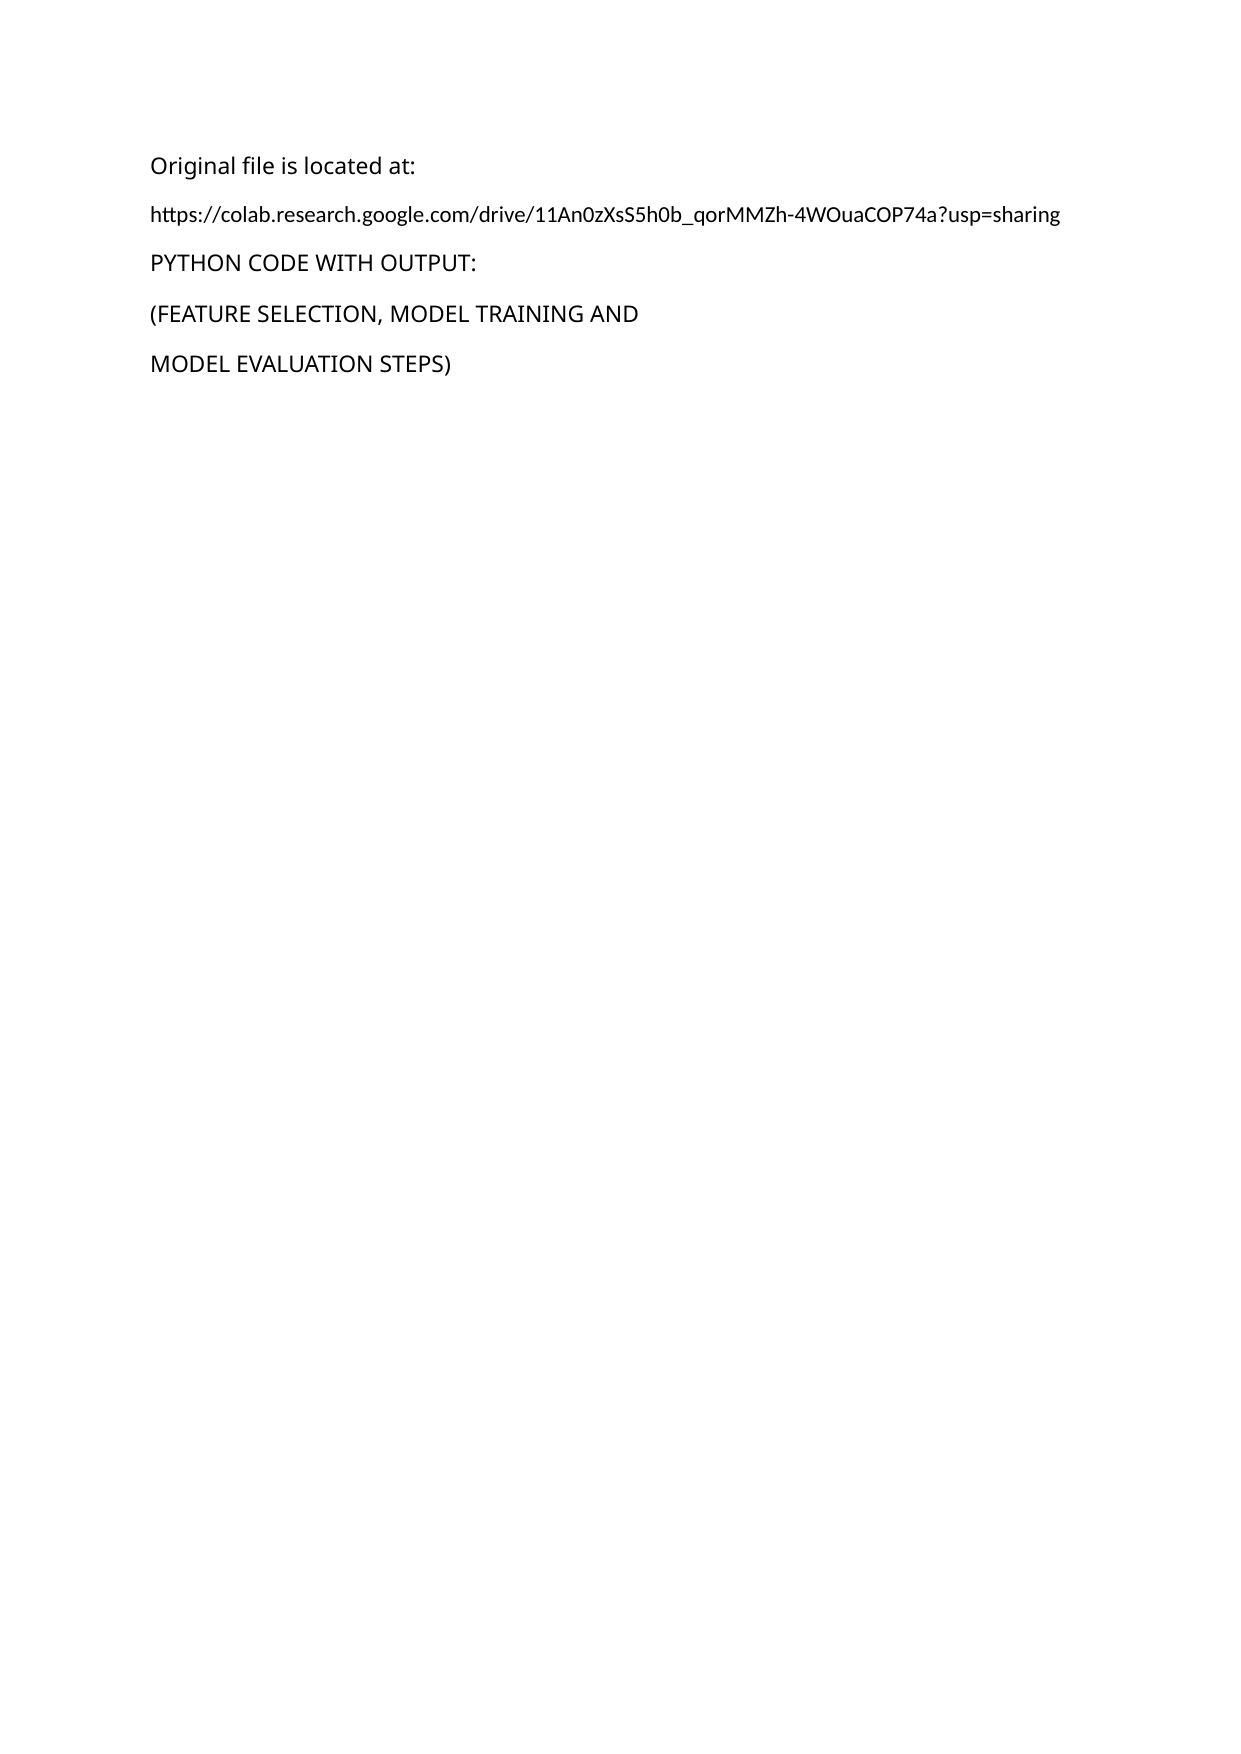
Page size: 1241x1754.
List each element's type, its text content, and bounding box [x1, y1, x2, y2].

text PYTHON CODE WITH OUTPUT: [150, 247, 1090, 278]
text (FEATURE SELECTION, MODEL TRAINING AND [150, 298, 1090, 329]
text Original file is located at: [150, 150, 1090, 181]
text MODEL EVALUATION STEPS) [150, 348, 1090, 379]
text https://colab.research.google.com/drive/11An0zXsS5h0b_qorMMZh-4WOuaCOP74a?usp=sharing [150, 200, 1090, 228]
